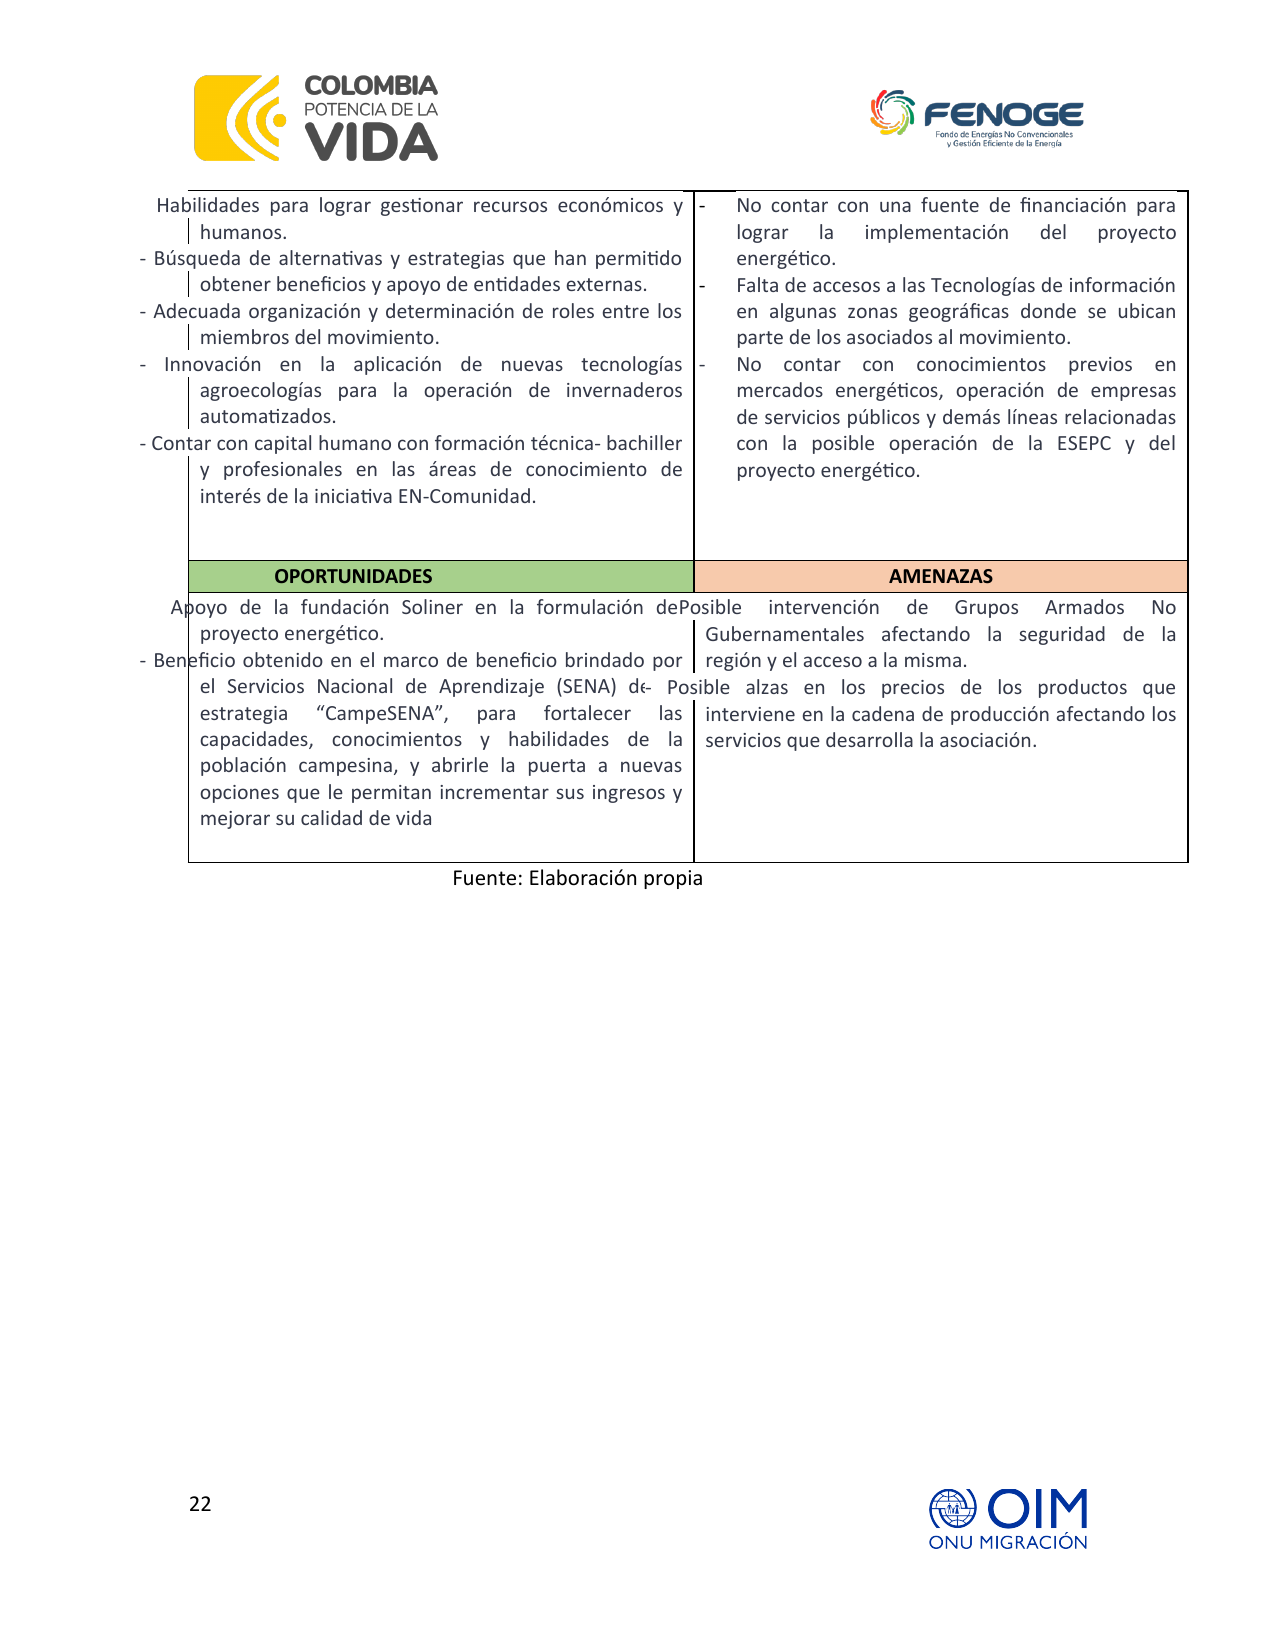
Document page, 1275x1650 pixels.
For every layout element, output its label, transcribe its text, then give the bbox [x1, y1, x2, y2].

text Fuente: Elaboración propia [58, 863, 1098, 891]
table_cell OPORTUNIDADES [189, 561, 693, 592]
table_cell AMENAZAS [695, 561, 1187, 592]
picture [929, 1489, 1087, 1549]
picture [188, 73, 444, 163]
table_cell - Habilidades para lograr gestionar recursos económicos y humanos. - Búsqueda de alternativas y estrategias que han permitido obtener beneficios y apoyo de entidades externas. - Adecuada organización y determinación de roles entre los miembros del movimiento. - Innovación en la aplicación de nuevas tecnologías agroecologías para la operación de invernaderos automatizados. - Contar con capital humano con formación técnica- bachiller y profesionales en las áreas de conocimiento de interés de la iniciativa EN-Comunidad. [189, 192, 693, 560]
table_cell - Apoyo de la fundación Soliner en la formulación del proyecto energético. - Beneficio obtenido en el marco de beneficio brindado por el Servicios Nacional de Aprendizaje (SENA) de su estrategia “CampeSENA”, para fortalecer las capacidades, conocimientos y habilidades de la población campesina, y abrirle la puerta a nuevas opciones que le permitan incrementar sus ingresos y mejorar su calidad de vida [189, 593, 693, 862]
table_cell No contar con una fuente de financiación para lograr la implementación del proyecto energético. Falta de accesos a las Tecnologías de información en algunas zonas geográficas donde se ubican parte de los asociados al movimiento. No contar con conocimientos previos en mercados energéticos, operación de empresas de servicios públicos y demás líneas relacionadas con la posible operación de la ESEPC y del proyecto energético. [695, 192, 1187, 560]
table_cell - Posible intervención de Grupos Armados No Gubernamentales afectando la seguridad de la región y el acceso a la misma. - Posible alzas en los precios de los productos que interviene en la cadena de producción afectando los servicios que desarrolla la asociación. [695, 593, 1187, 862]
picture [869, 88, 1086, 148]
